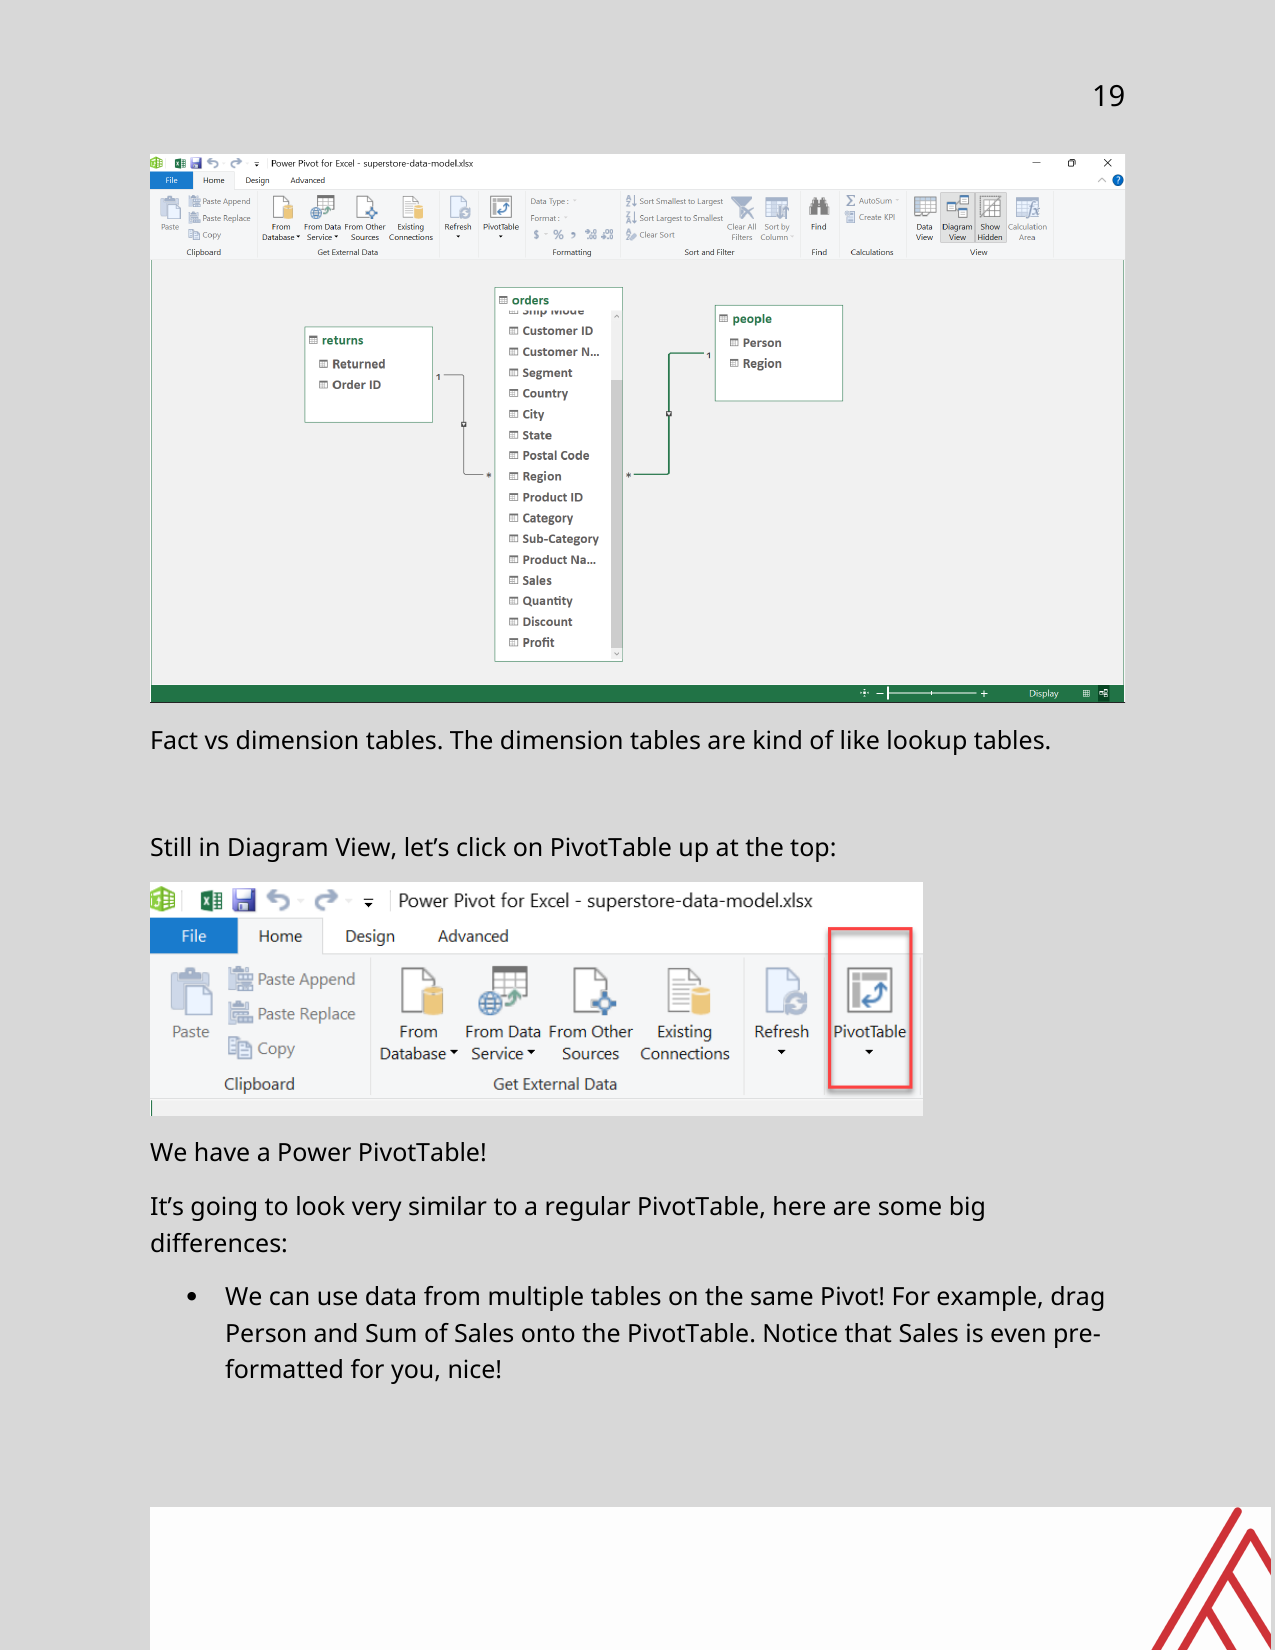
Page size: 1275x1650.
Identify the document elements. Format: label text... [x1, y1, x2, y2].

picture [150, 1507, 1271, 1650]
text Fact vs dimension tables. The dimension tables are kind of like lookup tables. [150, 723, 1125, 757]
picture [150, 154, 1125, 703]
picture [150, 882, 923, 1116]
text It’s going to look very similar to a regular PivotTable, here are some big differences: [150, 1188, 1125, 1259]
text We have a Power PivotTable! [150, 1135, 1125, 1169]
text Still in Diagram View, let’s click on PivotTable up at the top: [150, 829, 1125, 863]
